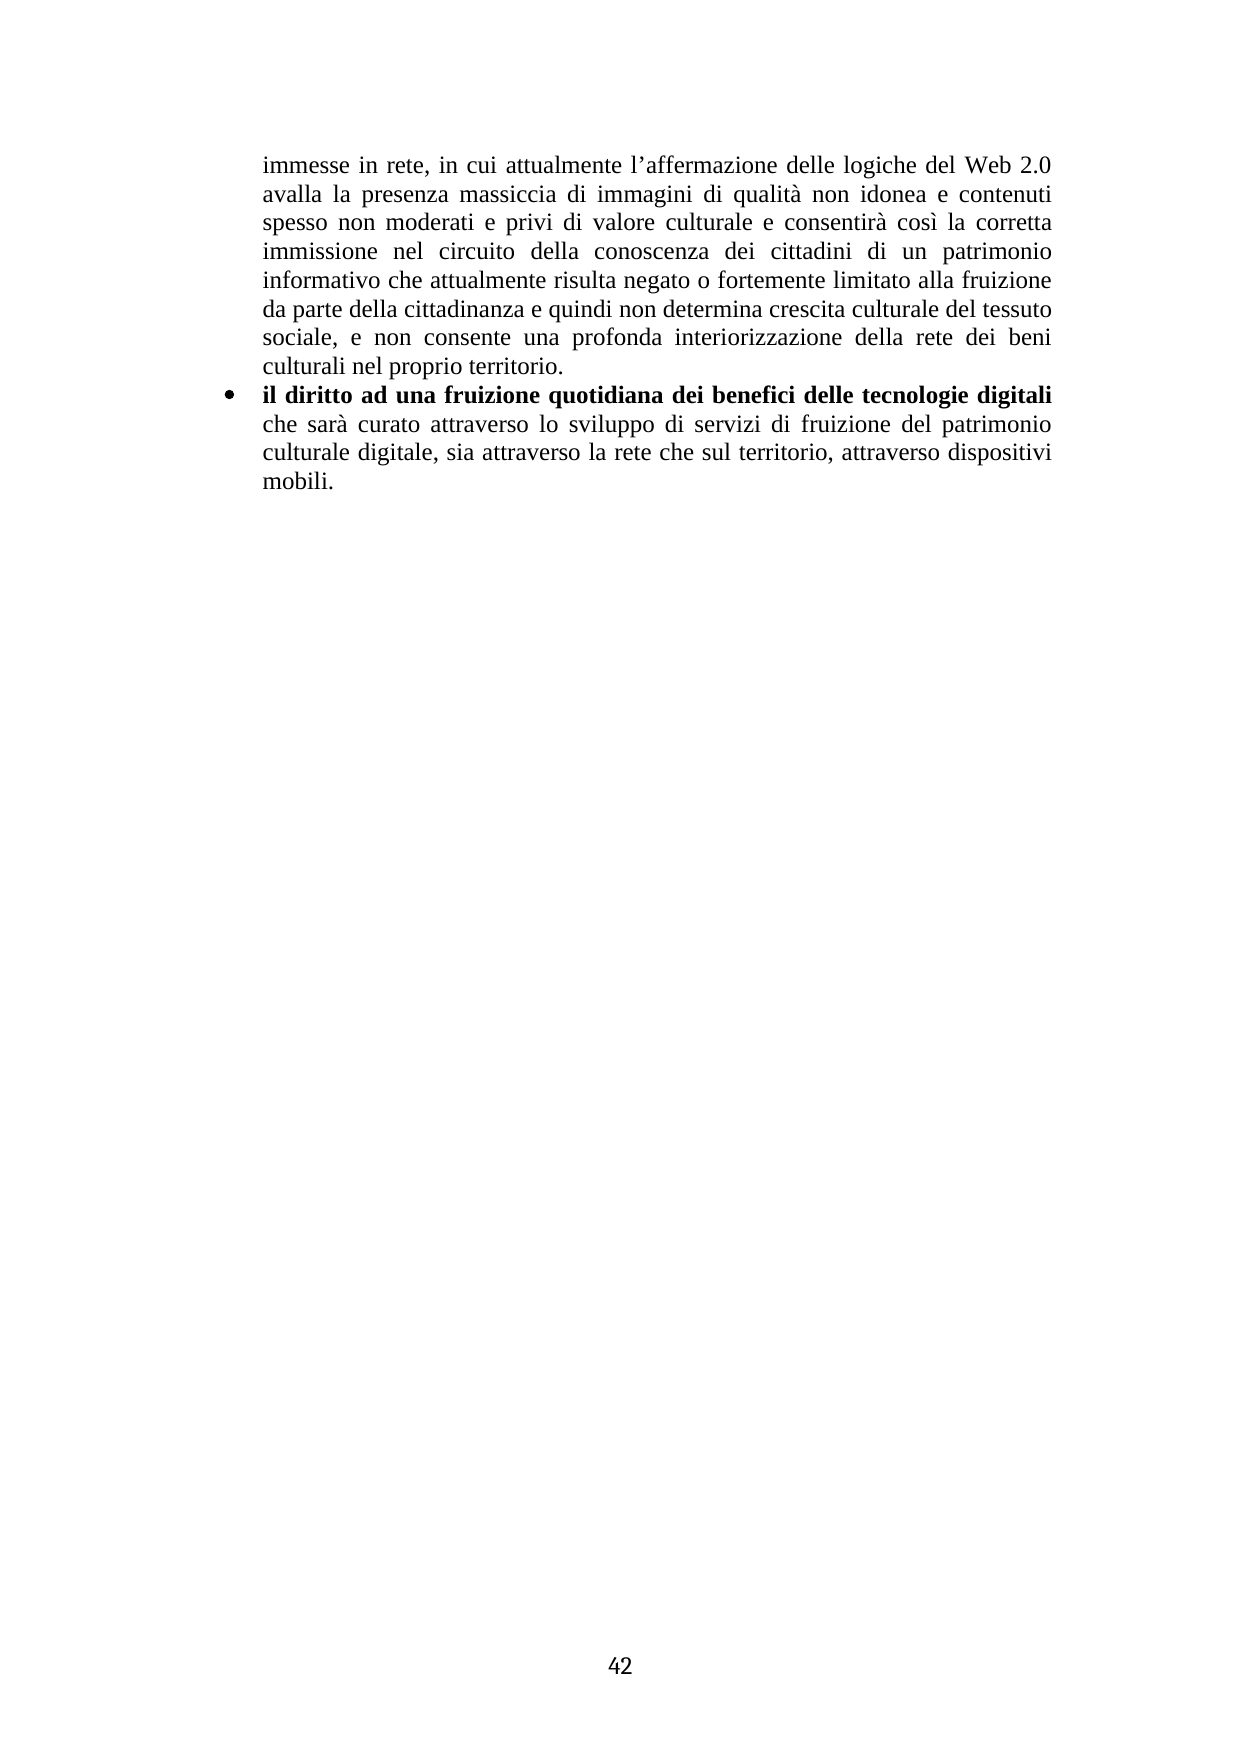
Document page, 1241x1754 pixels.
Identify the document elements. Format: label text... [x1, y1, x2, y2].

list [225, 150, 1053, 322]
list il diritto ad una fruizione quotidiana dei benefici delle tecnologie digitali che sarà curato attraverso lo sviluppo di servizi di fruizione del patrimonio culturale digitale, sia attraverso la rete che sul territorio, attraverso dispositivi mobili. [225, 322, 1053, 437]
